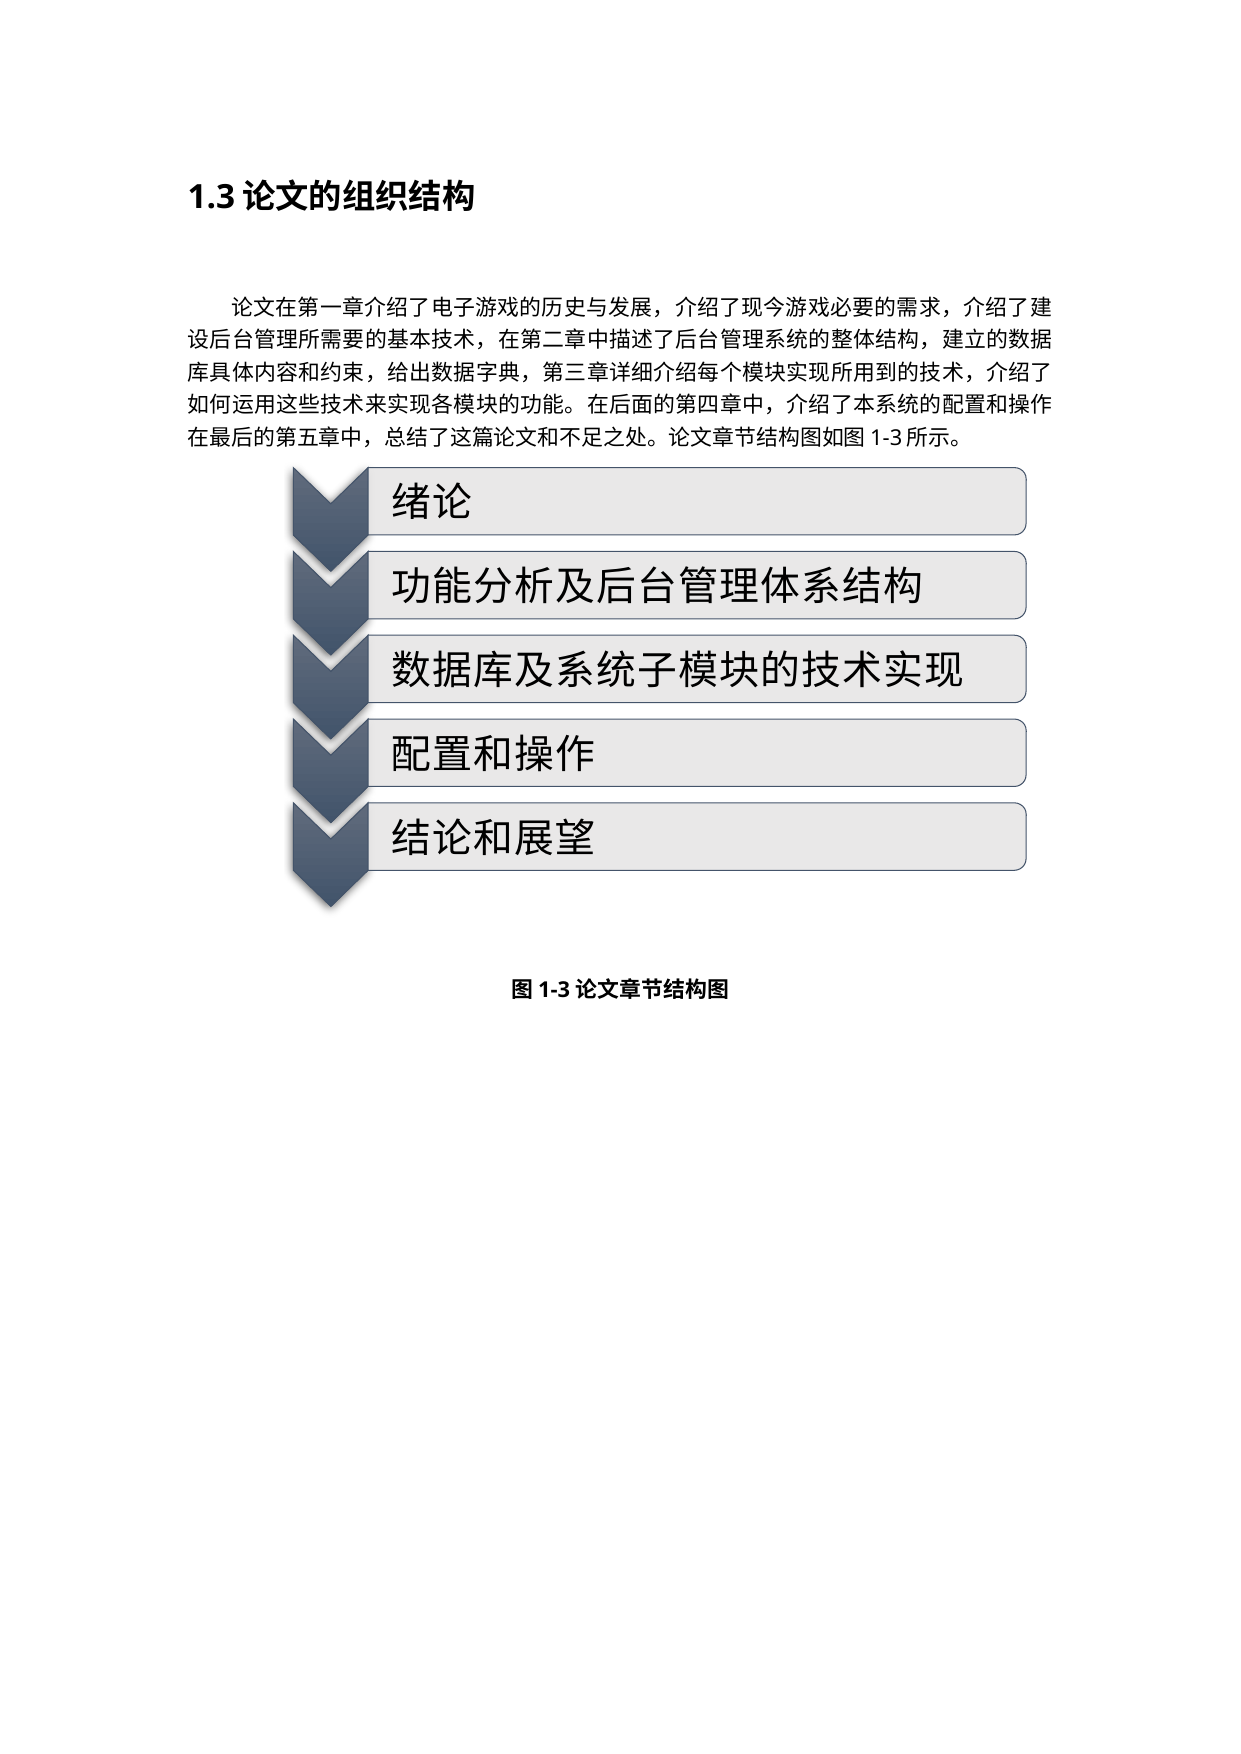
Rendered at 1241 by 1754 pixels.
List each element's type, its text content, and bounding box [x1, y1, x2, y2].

text 图1-3 论文章节结构图 [187, 972, 1053, 1004]
text 论文在第一章介绍了电子游戏的历史与发展，介绍了现今游戏必要的需求，介绍了建设后台管理所需要的基本技术，在第二章中描述了后台管理系统的整体结构，建立的数据库具体内容和约束，给出数据字典，第三章详细介绍每个模块实现所用到的技术，介绍了如何运用这些技术来实现各模块的功能。在后面的第四章中，介绍了本系统的配置和操作。在最后的第五章中，总结了这篇论文和不足之处。论文章节结构图如图1-3所示。 [187, 289, 1053, 452]
subtitle 1.3论文的组织结构 [187, 162, 1053, 227]
